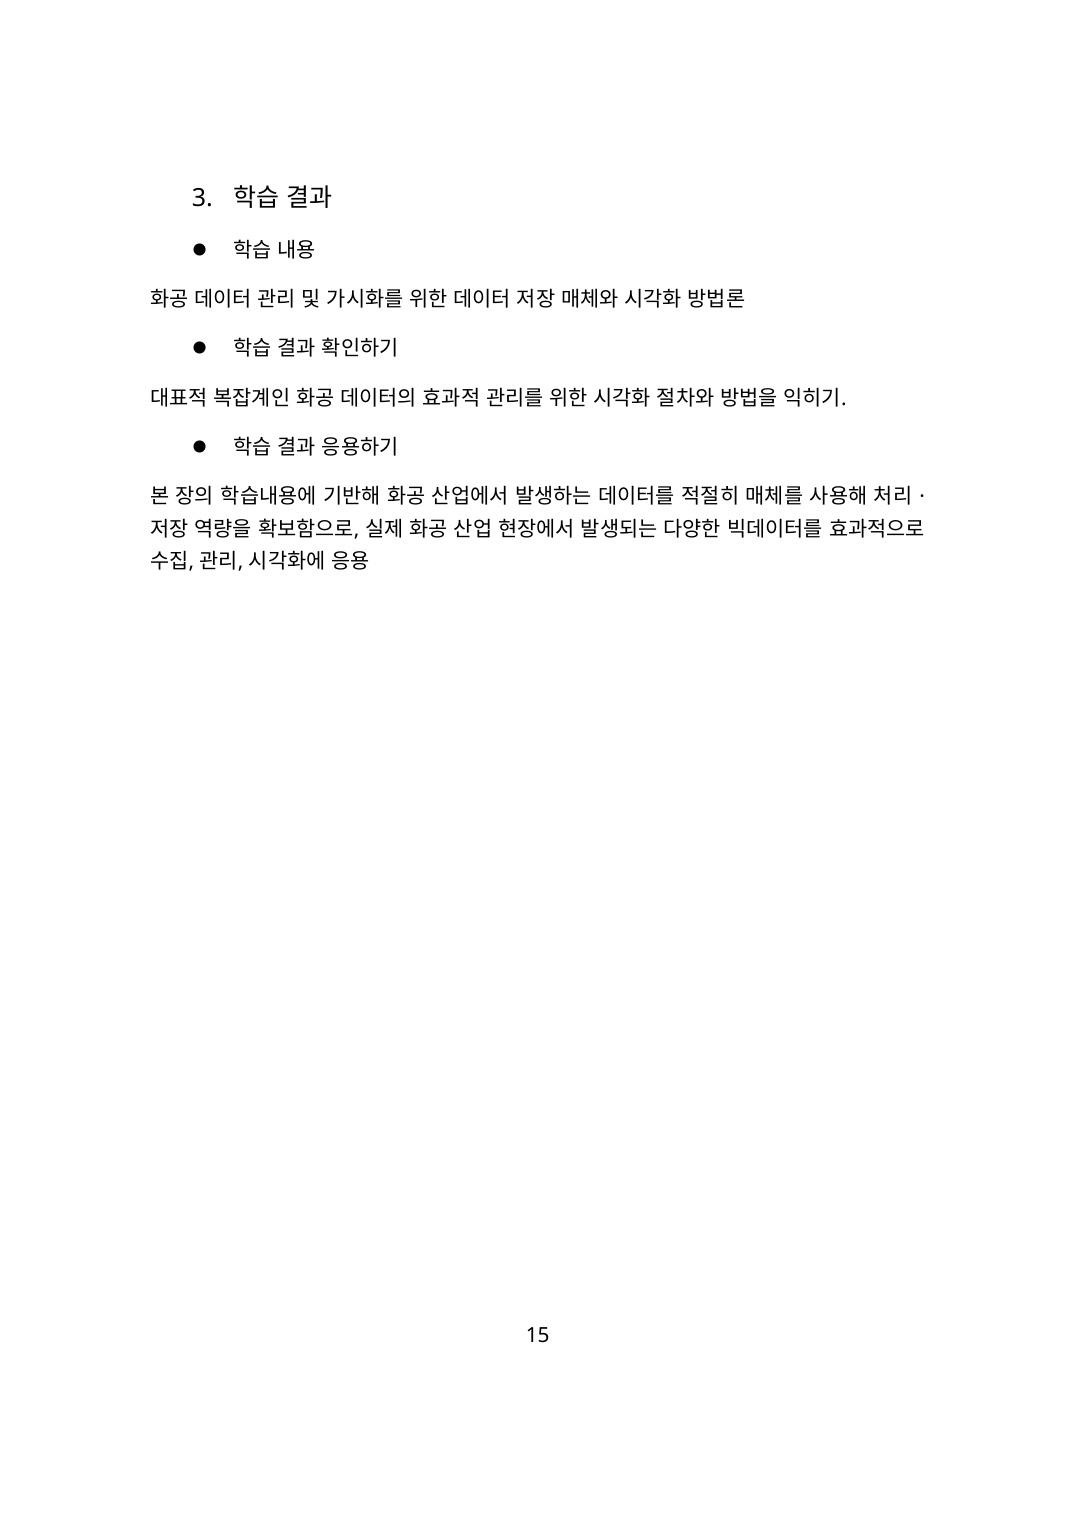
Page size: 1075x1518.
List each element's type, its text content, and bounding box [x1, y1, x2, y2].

list 학습 결과 확인하기 [192, 331, 925, 362]
text 본 장의 학습내용에 기반해 화공 산업에서 발생하는 데이터를 적절히 매체를 사용해 처리 · 저장 역량을 확보함으로, 실제 화공 산업 현장에서 발생되는 다양한 빅데이터를 효과적으로 수집, 관리, 시각화에 응용 [150, 479, 925, 575]
subtitle 학습 결과 [192, 177, 925, 213]
text 대표적 복잡계인 화공 데이터의 효과적 관리를 위한 시각화 절차와 방법을 익히기. [150, 381, 925, 411]
list 학습 결과 응용하기 [192, 430, 925, 460]
list 학습 내용 [192, 233, 925, 263]
text 화공 데이터 관리 및 가시화를 위한 데이터 저장 매체와 시각화 방법론 [150, 282, 925, 312]
